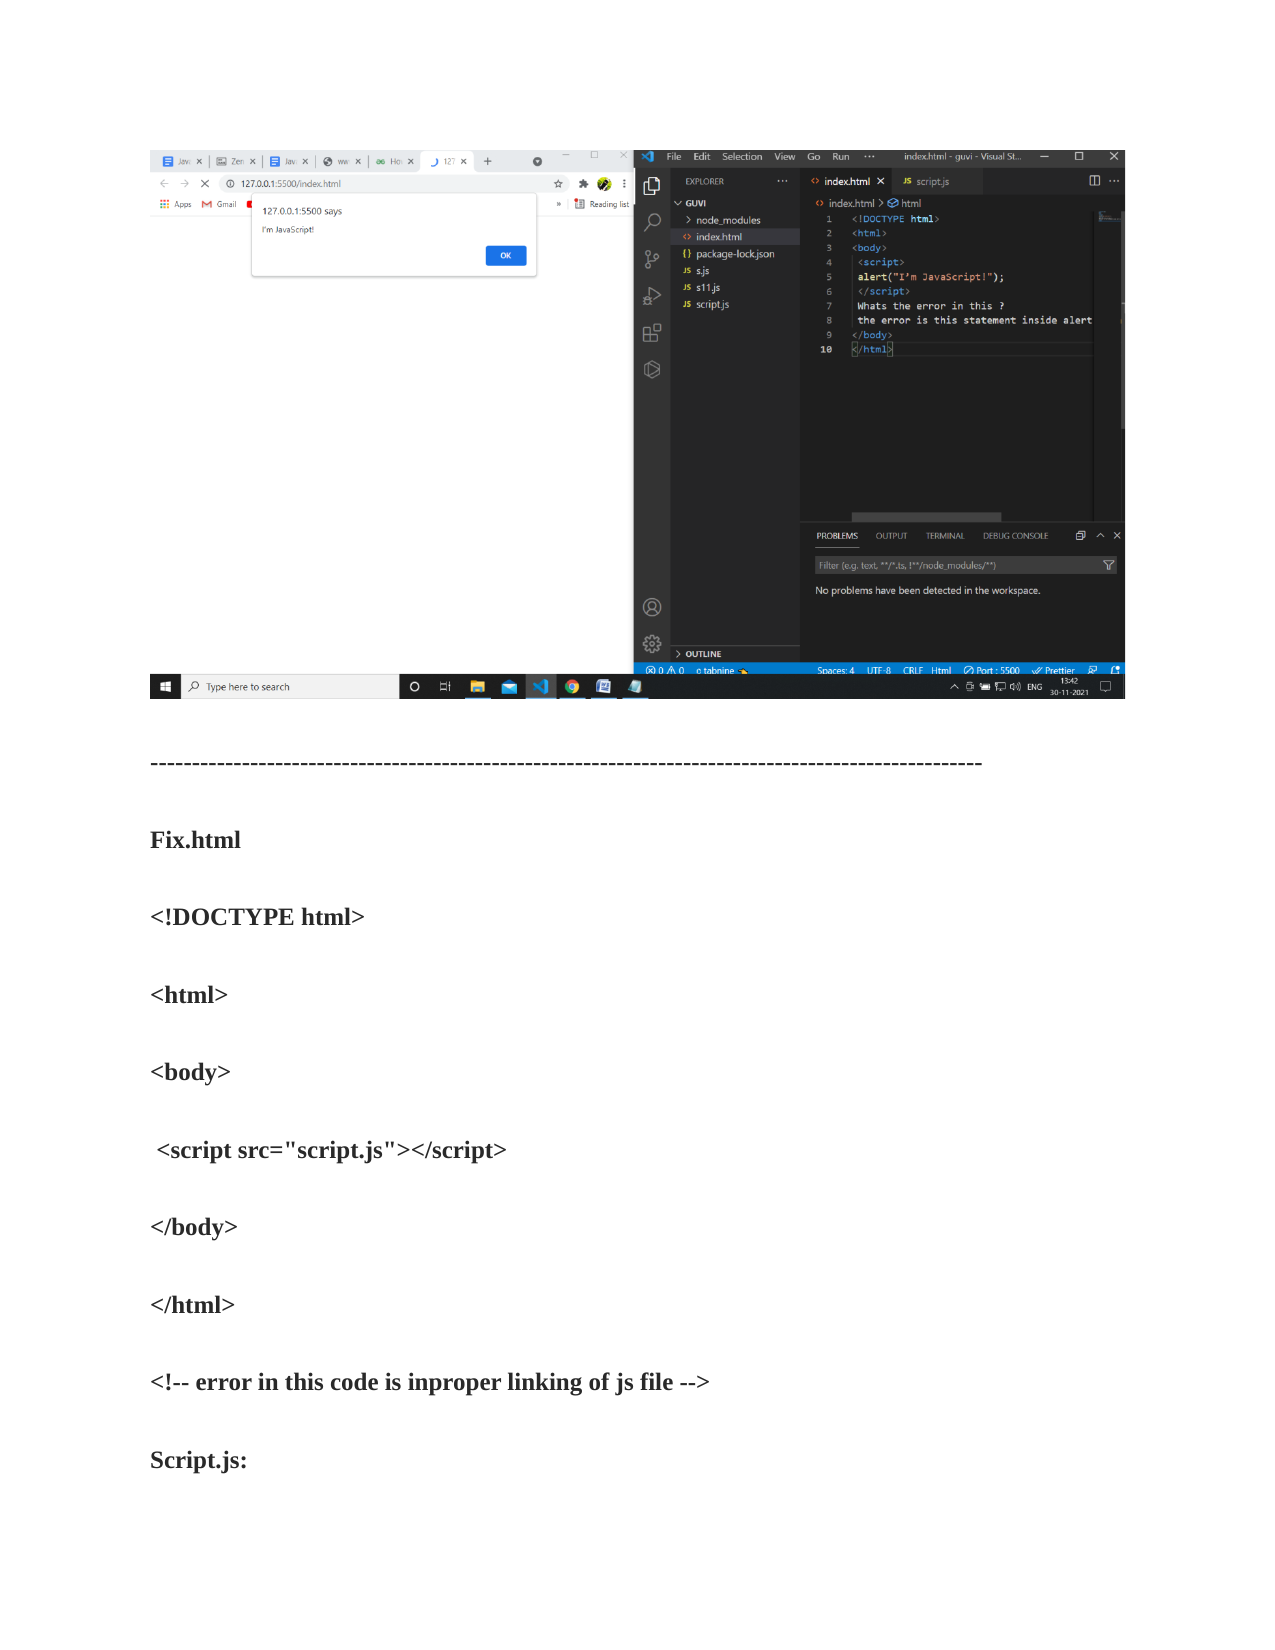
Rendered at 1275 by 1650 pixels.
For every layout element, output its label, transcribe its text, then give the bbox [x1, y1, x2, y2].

text <script src="script.js"></script> [150, 1135, 1125, 1163]
text Fix.html [150, 825, 1125, 853]
text <body> [150, 1057, 1125, 1086]
text </html> [150, 1290, 1125, 1318]
text </body> [150, 1212, 1125, 1241]
text <!-- error in this code is inproper linking of js file --> [150, 1367, 1125, 1396]
text <!DOCTYPE html> [150, 902, 1125, 931]
text ---------------------------------------------------------------------------------------------------- [150, 747, 1125, 776]
text Script.js: [150, 1445, 1125, 1473]
text <html> [150, 980, 1125, 1008]
picture [150, 150, 1125, 699]
